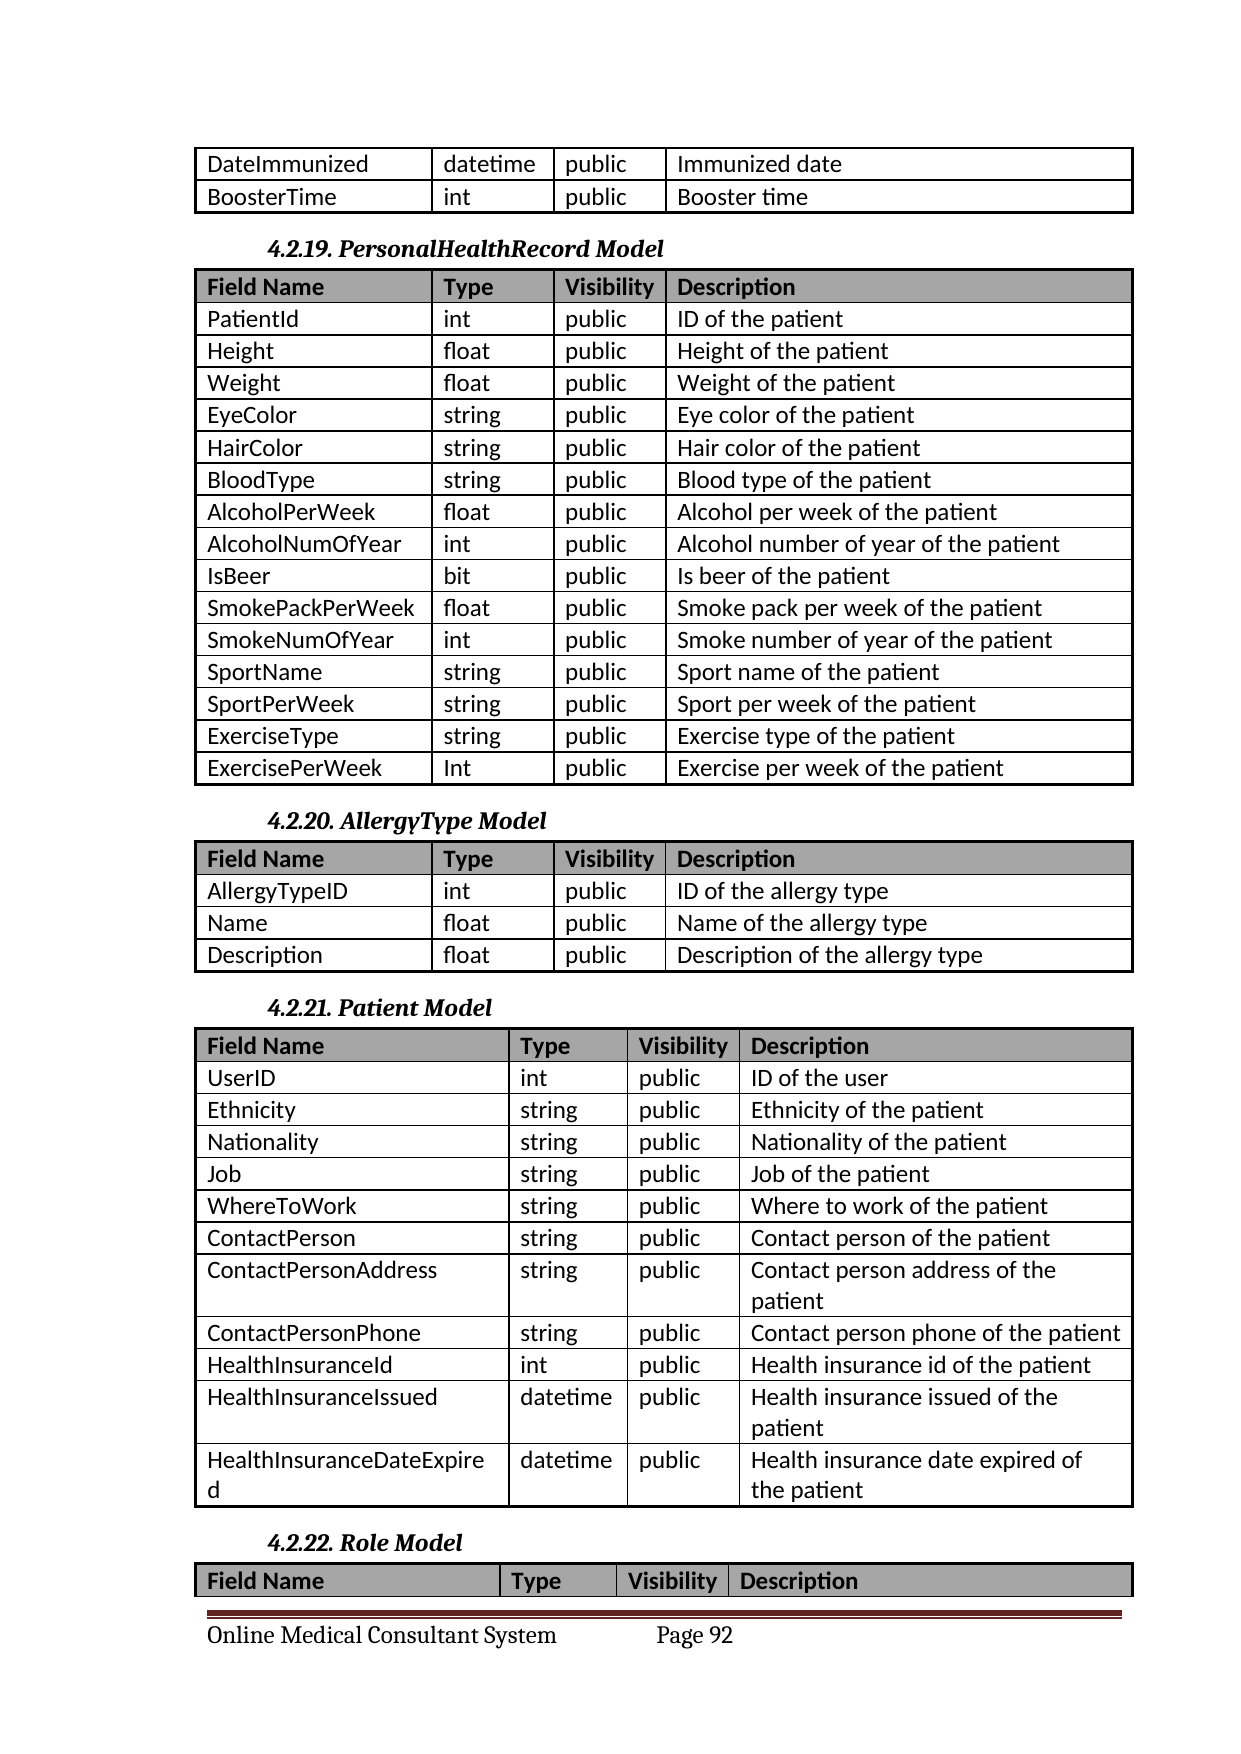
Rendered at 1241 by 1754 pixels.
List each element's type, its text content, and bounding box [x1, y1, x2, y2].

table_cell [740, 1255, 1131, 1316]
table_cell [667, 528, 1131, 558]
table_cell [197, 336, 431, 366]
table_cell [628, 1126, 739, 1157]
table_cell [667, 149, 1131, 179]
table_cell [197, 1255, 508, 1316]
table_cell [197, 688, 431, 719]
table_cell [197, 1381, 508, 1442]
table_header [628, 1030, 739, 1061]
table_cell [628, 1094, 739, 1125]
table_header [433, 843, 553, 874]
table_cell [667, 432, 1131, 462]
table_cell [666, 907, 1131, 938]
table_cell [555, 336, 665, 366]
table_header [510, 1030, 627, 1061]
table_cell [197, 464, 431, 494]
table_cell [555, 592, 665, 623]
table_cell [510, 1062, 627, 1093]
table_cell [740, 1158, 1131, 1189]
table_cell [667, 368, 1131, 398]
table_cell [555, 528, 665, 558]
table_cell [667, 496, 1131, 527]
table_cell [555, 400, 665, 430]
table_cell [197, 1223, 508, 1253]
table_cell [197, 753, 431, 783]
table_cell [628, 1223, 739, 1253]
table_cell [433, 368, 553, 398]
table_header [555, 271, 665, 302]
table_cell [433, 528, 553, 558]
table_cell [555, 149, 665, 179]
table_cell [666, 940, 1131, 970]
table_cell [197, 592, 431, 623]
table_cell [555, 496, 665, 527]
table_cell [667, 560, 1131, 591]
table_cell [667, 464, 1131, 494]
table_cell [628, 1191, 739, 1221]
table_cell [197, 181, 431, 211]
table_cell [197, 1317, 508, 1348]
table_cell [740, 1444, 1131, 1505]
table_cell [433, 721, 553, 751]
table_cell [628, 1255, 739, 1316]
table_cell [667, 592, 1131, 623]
subtitle Role Model [267, 1529, 1122, 1558]
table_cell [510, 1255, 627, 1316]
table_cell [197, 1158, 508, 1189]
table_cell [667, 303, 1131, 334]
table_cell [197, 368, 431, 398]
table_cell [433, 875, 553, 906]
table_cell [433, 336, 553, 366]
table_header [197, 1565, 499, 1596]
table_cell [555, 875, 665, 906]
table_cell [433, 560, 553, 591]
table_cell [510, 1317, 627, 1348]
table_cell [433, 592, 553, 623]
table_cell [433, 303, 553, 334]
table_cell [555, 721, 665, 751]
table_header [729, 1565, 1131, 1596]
subtitle AllergyType Model [267, 807, 1122, 836]
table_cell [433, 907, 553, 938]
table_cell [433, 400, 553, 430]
subtitle PersonalHealthRecord Model [267, 235, 1122, 264]
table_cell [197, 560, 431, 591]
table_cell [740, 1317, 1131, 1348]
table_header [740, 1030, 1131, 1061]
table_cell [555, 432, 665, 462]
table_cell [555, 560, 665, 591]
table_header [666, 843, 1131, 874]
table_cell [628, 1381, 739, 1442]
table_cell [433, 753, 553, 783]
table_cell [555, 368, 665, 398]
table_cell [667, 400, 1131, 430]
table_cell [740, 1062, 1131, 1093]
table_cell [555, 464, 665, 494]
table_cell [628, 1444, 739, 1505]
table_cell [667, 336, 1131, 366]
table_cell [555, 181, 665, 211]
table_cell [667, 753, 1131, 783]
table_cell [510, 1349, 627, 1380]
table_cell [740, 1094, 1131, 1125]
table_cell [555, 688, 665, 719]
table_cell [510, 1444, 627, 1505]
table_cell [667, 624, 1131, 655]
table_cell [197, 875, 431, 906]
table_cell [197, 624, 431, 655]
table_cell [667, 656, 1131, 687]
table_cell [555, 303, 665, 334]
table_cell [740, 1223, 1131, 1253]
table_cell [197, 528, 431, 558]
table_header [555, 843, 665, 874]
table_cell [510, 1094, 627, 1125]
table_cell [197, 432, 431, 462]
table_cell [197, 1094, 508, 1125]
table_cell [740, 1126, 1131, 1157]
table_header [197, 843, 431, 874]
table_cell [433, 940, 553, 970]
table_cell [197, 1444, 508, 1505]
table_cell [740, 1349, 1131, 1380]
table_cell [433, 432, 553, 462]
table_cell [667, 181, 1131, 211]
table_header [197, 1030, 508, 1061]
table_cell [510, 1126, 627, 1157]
subtitle Patient Model [267, 994, 1122, 1023]
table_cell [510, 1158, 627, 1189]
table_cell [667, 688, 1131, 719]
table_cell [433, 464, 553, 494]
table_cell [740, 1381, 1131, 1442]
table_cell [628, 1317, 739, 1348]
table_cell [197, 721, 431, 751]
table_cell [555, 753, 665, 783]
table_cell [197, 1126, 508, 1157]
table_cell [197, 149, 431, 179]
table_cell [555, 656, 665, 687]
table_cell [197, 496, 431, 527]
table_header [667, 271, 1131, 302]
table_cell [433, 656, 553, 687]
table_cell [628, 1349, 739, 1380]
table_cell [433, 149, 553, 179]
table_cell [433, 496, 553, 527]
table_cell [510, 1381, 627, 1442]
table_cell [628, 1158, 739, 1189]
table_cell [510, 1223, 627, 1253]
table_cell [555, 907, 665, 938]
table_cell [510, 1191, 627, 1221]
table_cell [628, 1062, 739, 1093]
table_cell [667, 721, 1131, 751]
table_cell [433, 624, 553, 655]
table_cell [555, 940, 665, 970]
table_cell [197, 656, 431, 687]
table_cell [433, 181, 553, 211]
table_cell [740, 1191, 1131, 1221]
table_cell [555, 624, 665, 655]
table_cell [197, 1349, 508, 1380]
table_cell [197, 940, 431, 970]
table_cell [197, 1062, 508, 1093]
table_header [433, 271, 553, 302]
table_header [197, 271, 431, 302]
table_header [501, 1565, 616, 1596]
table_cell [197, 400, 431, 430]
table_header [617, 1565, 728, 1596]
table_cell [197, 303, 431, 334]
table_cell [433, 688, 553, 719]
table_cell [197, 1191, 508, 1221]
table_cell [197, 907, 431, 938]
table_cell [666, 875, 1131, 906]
